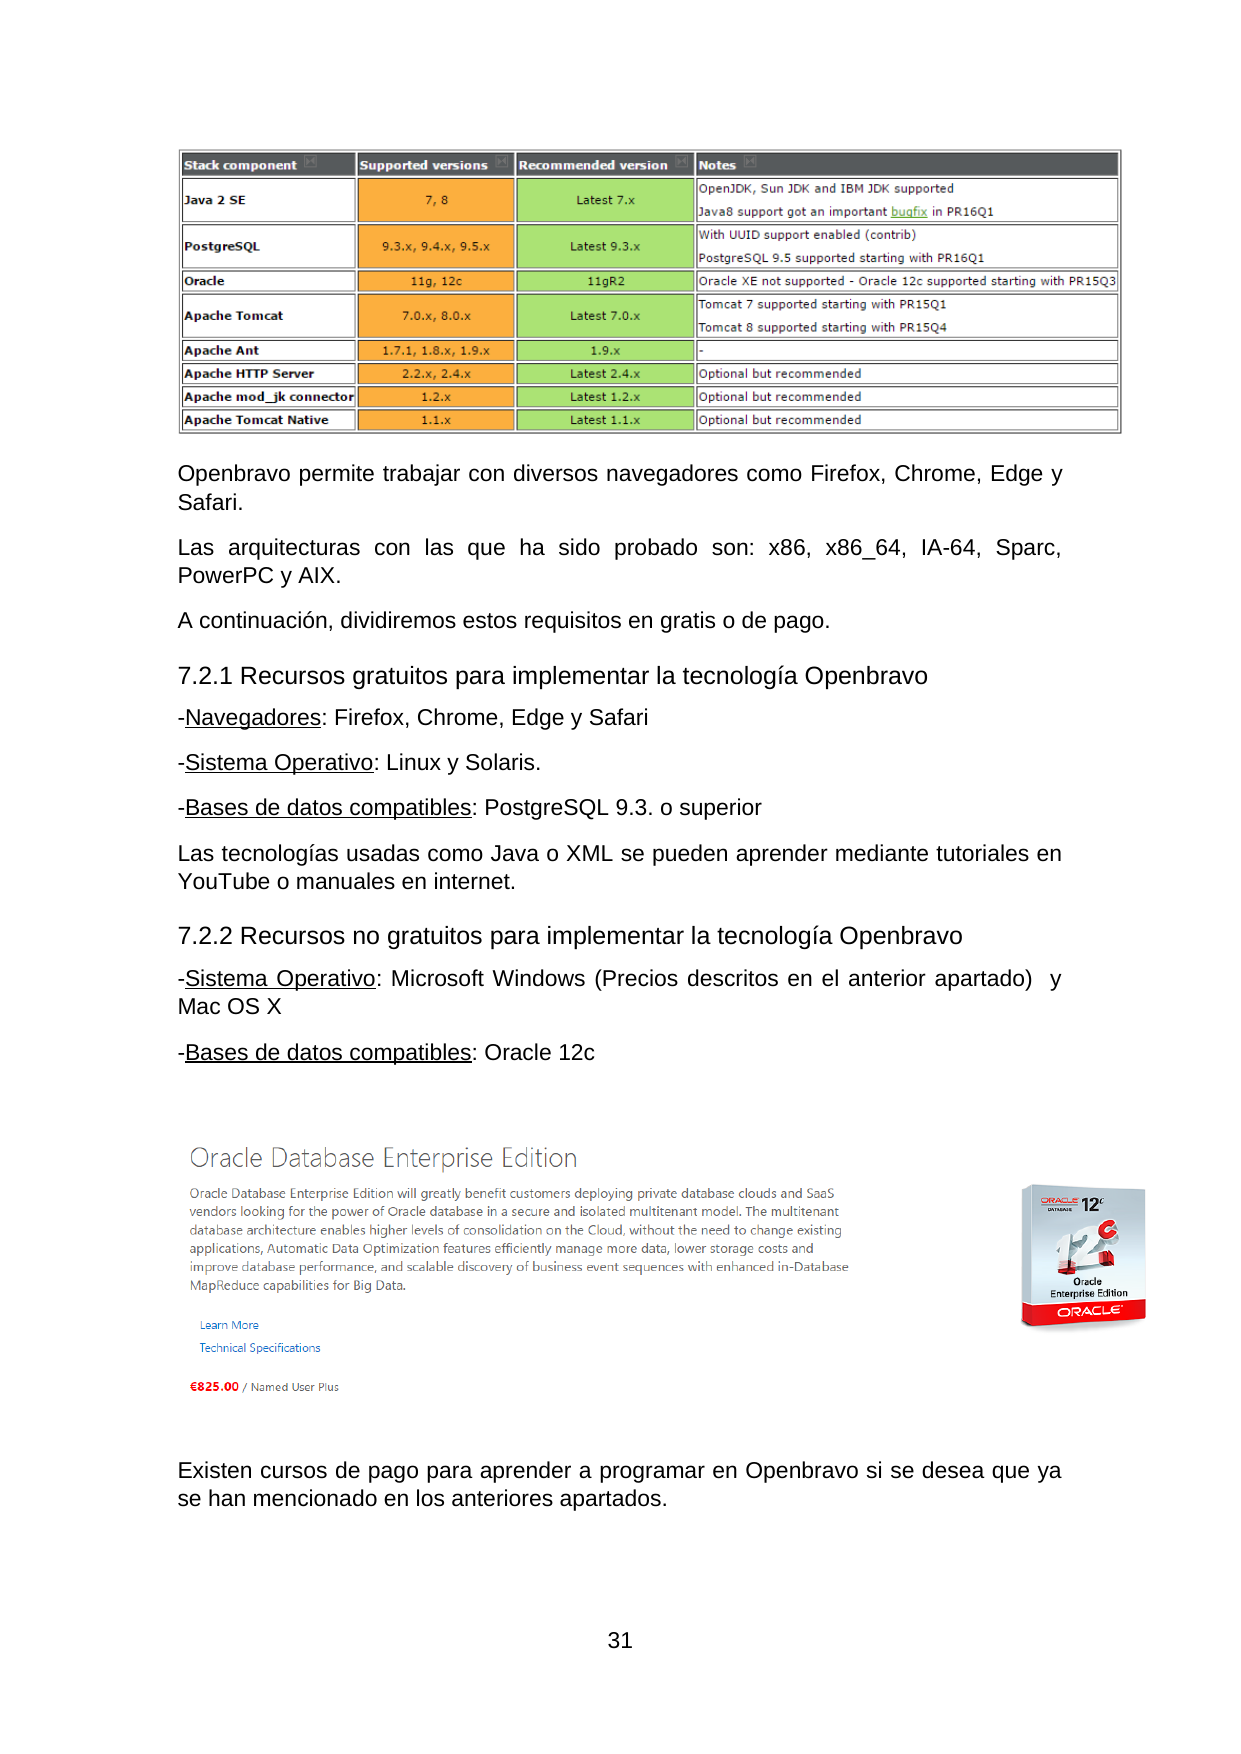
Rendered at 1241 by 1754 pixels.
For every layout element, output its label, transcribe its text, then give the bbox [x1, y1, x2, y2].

text -Bases de datos compatibles: PostgreSQL 9.3. o superior [177, 794, 1063, 821]
text -Sistema Operativo: Microsoft Windows (Precios descritos en el anterior apartado) y Mac OS X [177, 965, 1063, 1020]
picture [177, 147, 1125, 442]
text Las tecnologías usadas como Java o XML se pueden aprender mediante tutoriales en YouTube o manuales en internet. [177, 839, 1063, 894]
subtitle 7.2.1 Recursos gratuitos para implementar la tecnología Openbravo [177, 661, 1063, 689]
text Openbravo permite trabajar con diversos navegadores como Firefox, Chrome, Edge y Safari. [177, 460, 1063, 515]
picture [177, 1128, 1163, 1393]
text Existen cursos de pago para aprender a programar en Openbravo si se desea que ya se han mencionado en los anteriores apartados. [177, 1457, 1063, 1511]
text Las arquitecturas con las que ha sido probado son: x86, x86_64, IA-64, Sparc, PowerPC y AIX. [177, 534, 1063, 588]
text A continuación, dividiremos estos requisitos en gratis o de pago. [177, 607, 1063, 633]
text -Sistema Operativo: Linux y Solaris. [177, 749, 1063, 776]
text -Navegadores: Firefox, Chrome, Edge y Safari [177, 704, 1063, 731]
subtitle 7.2.2 Recursos no gratuitos para implementar la tecnología Openbravo [177, 921, 1063, 950]
text -Bases de datos compatibles: Oracle 12c [177, 1038, 1063, 1065]
